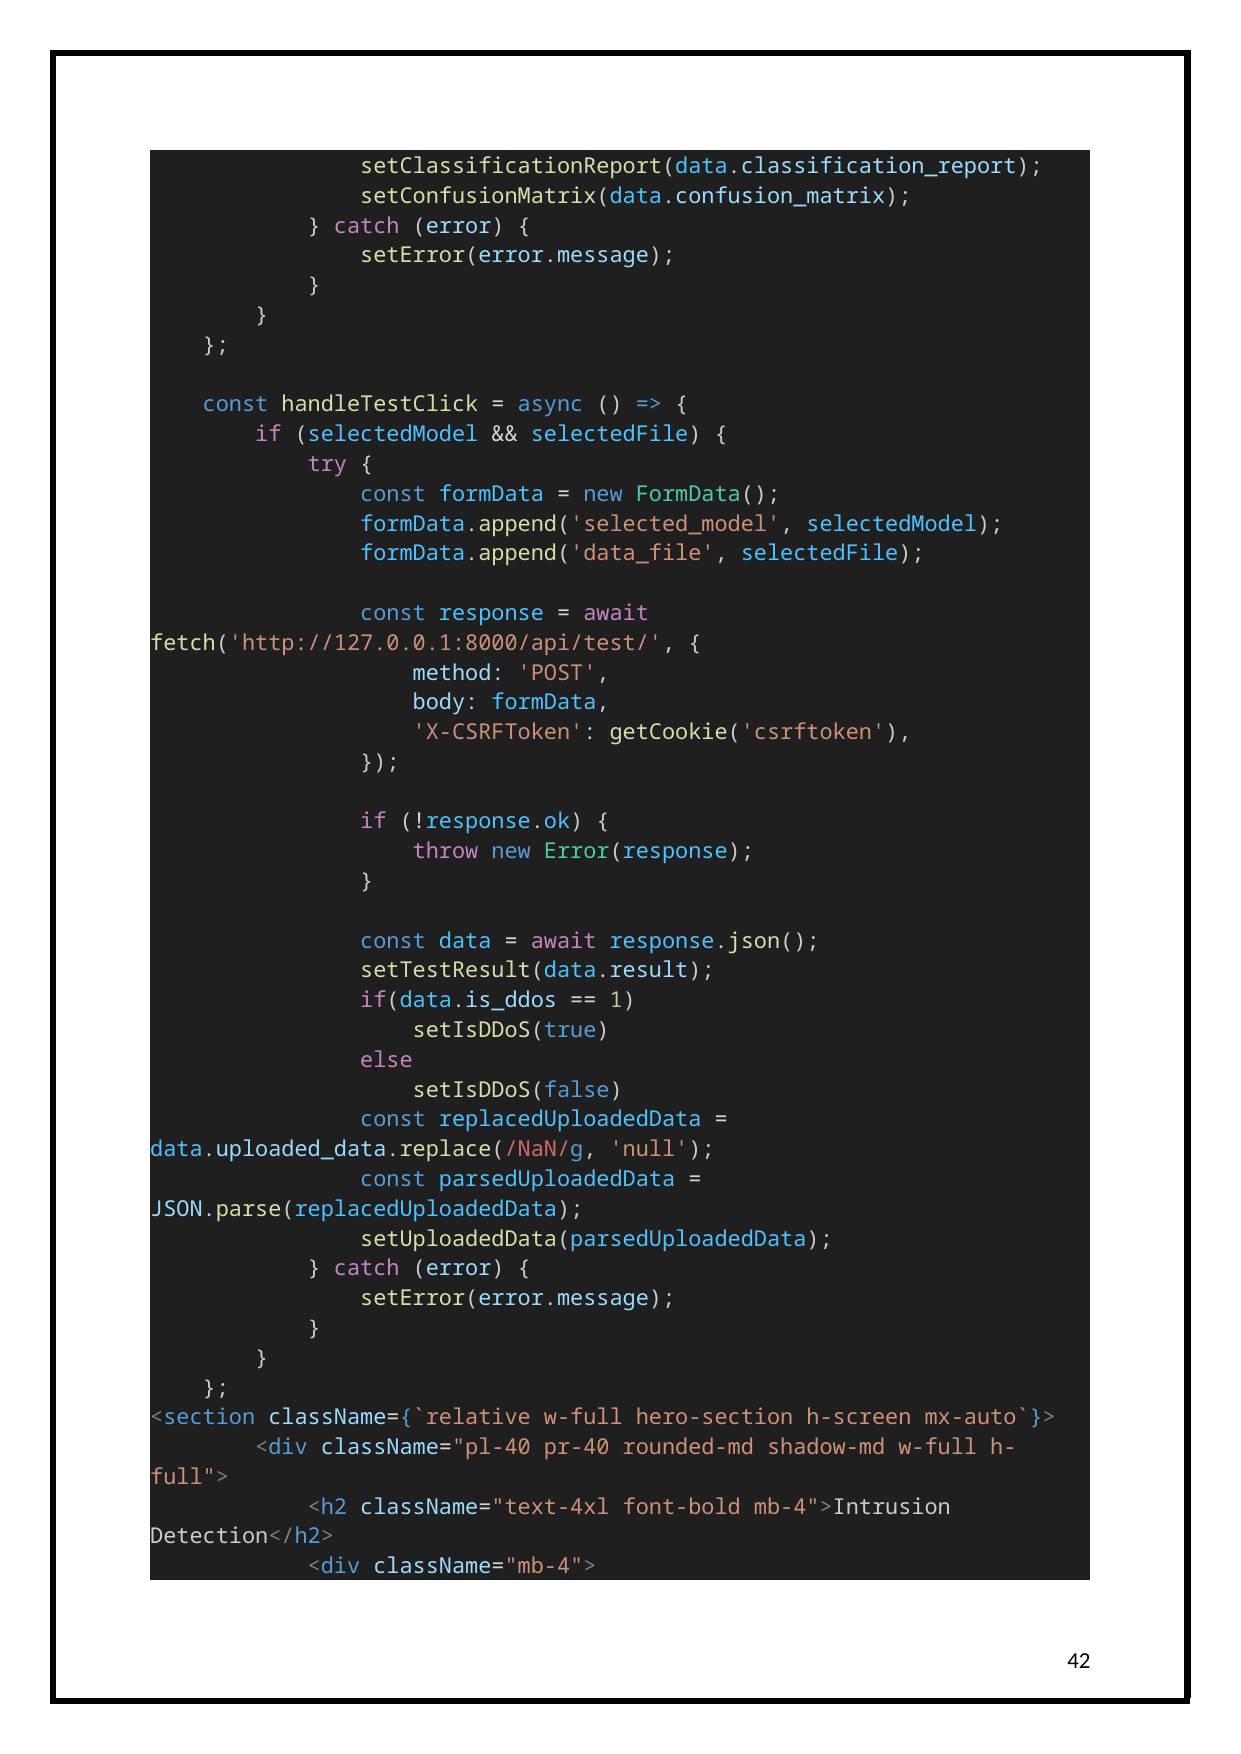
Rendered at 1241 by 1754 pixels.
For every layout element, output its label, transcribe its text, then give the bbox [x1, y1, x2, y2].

text body: formData, [150, 686, 1090, 716]
text }; [150, 329, 1090, 358]
text } catch (error) { [150, 209, 1090, 239]
text } [150, 865, 1090, 895]
text method: 'POST', [150, 656, 1090, 686]
text formData.append('selected_model', selectedModel); [150, 507, 1090, 537]
text <section className={`relative w-full hero-section h-screen mx-auto`}> [150, 1401, 1090, 1431]
text setIsDDoS(true) [150, 1014, 1090, 1044]
text setError(error.message); [150, 1282, 1090, 1312]
text throw new Error(response); [150, 835, 1090, 865]
text <div className="pl-40 pr-40 rounded-md shadow-md w-full h-full"> [150, 1431, 1090, 1491]
text <div className="mb-4"> [150, 1550, 1090, 1580]
text <h2 className="text-4xl font-bold mb-4">Intrusion Detection</h2> [150, 1491, 1090, 1550]
text const parsedUploadedData = JSON.parse(replacedUploadedData); [150, 1163, 1090, 1222]
text } [150, 1342, 1090, 1371]
text else [150, 1044, 1090, 1073]
text } [150, 1312, 1090, 1342]
text if(data.is_ddos == 1) [150, 984, 1090, 1014]
text try { [150, 448, 1090, 478]
text setConfusionMatrix(data.confusion_matrix); [150, 180, 1090, 209]
text const formData = new FormData(); [150, 478, 1090, 507]
text if (selectedModel && selectedFile) { [150, 418, 1090, 448]
text const handleTestClick = async () => { [150, 388, 1090, 418]
text const response = await fetch('http://127.0.0.1:8000/api/test/', { [150, 597, 1090, 656]
text 'X-CSRFToken': getCookie('csrftoken'), [150, 716, 1090, 746]
text } catch (error) { [150, 1252, 1090, 1282]
text const data = await response.json(); [150, 924, 1090, 954]
text setIsDDoS(false) [150, 1073, 1090, 1103]
text setUploadedData(parsedUploadedData); [150, 1222, 1090, 1252]
text setTestResult(data.result); [150, 954, 1090, 984]
text formData.append('data_file', selectedFile); [150, 537, 1090, 567]
text if (!response.ok) { [150, 805, 1090, 835]
text setClassificationReport(data.classification_report); [150, 150, 1090, 180]
text } [150, 299, 1090, 329]
text setError(error.message); [150, 239, 1090, 269]
text }); [150, 746, 1090, 776]
text } [150, 269, 1090, 299]
text const replacedUploadedData = data.uploaded_data.replace(/NaN/g, 'null'); [150, 1103, 1090, 1163]
text }; [150, 1371, 1090, 1401]
